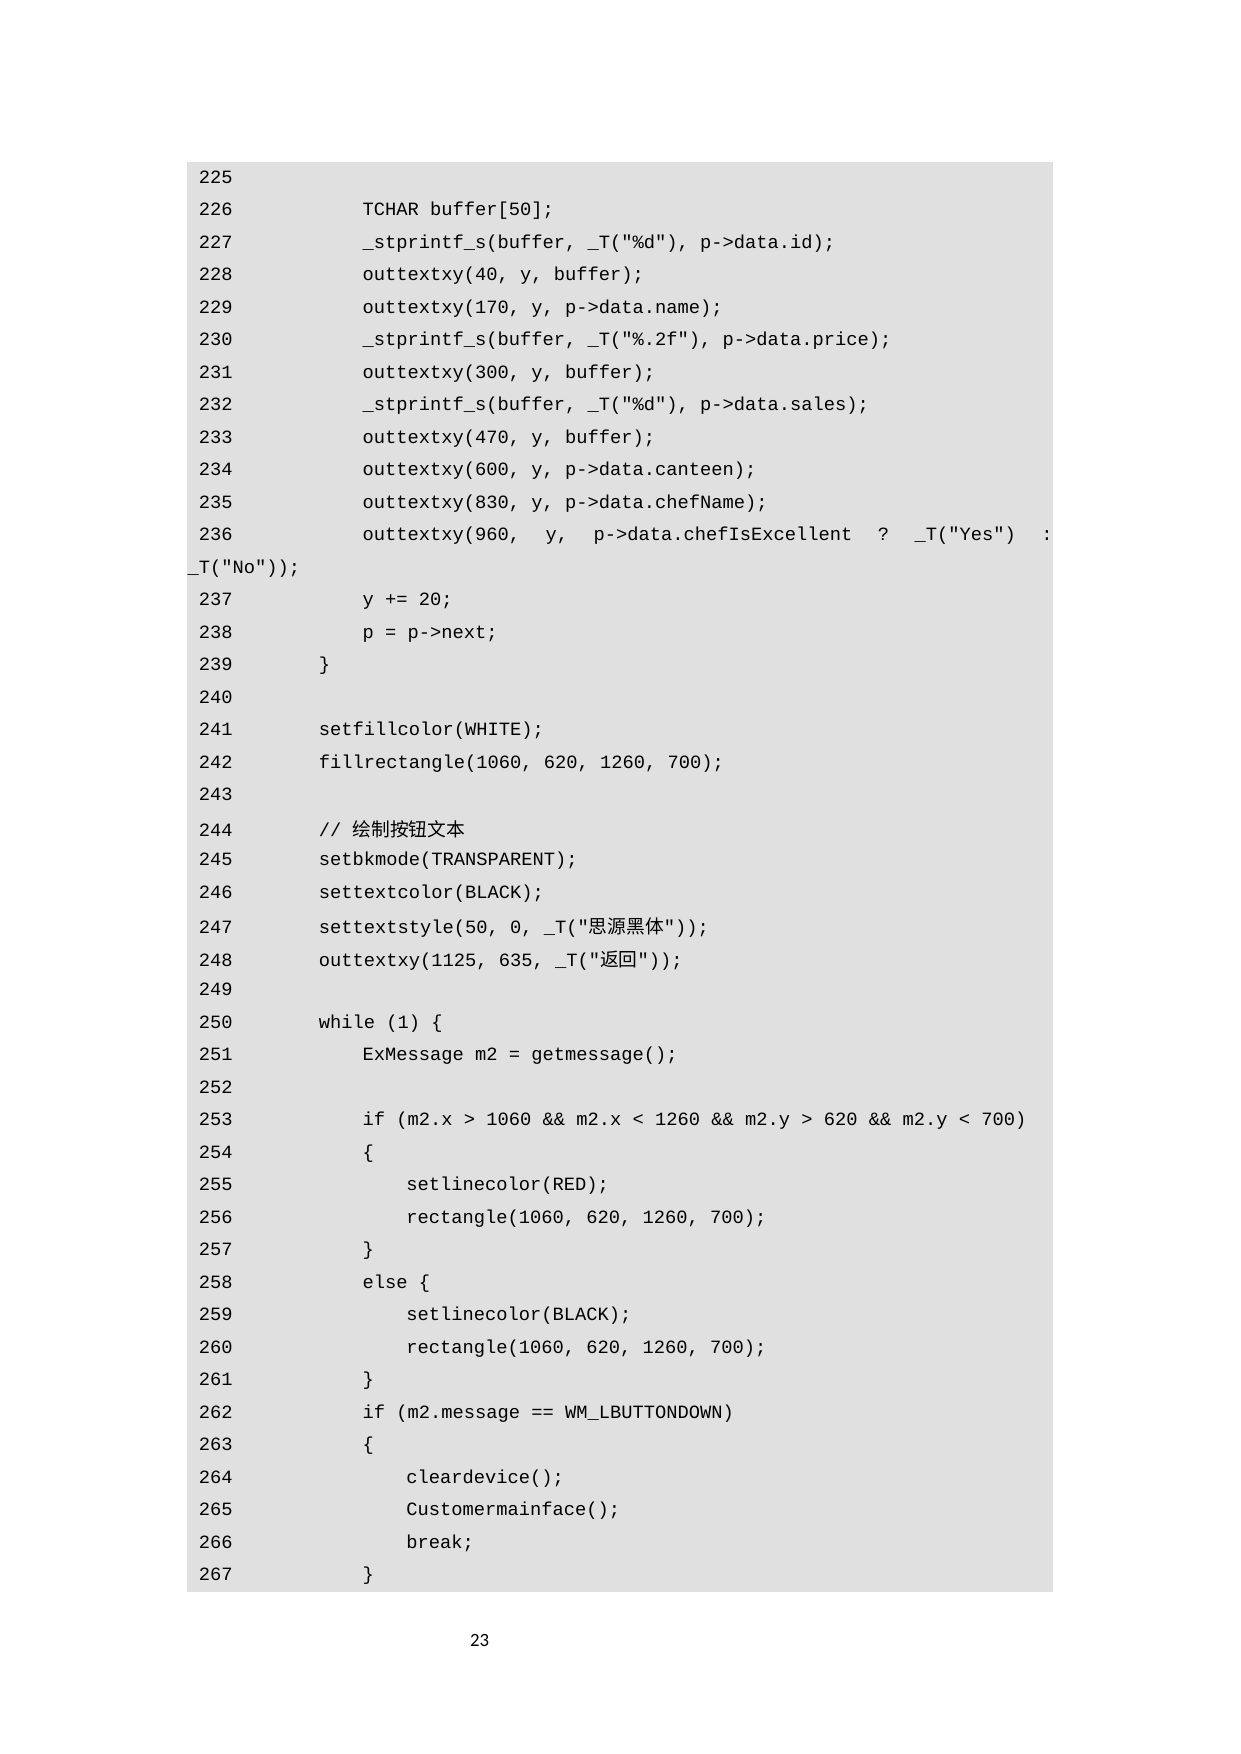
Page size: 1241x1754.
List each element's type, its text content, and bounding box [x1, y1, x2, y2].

list { [187, 1137, 1053, 1169]
list rectangle(1060, 620, 1260, 700); [187, 1202, 1053, 1234]
list if (m2.x > 1060 && m2.x < 1260 && m2.y > 620 && m2.y < 700) [187, 1104, 1053, 1137]
list if (m2.message == WM_LBUTTONDOWN) [187, 1397, 1053, 1429]
list rectangle(1060, 620, 1260, 700); [187, 1332, 1053, 1364]
list setbkmode(TRANSPARENT); [187, 844, 1053, 877]
list setlinecolor(RED); [187, 1169, 1053, 1202]
list setfillcolor(WHITE); [187, 714, 1053, 747]
list } [187, 1559, 1053, 1592]
list TCHAR buffer[50]; [187, 194, 1053, 227]
list outtextxy(600, y, p->data.canteen); [187, 454, 1053, 487]
list // 绘制按钮文本 [187, 812, 1053, 844]
list y += 20; [187, 584, 1053, 617]
list outtextxy(300, y, buffer); [187, 357, 1053, 389]
list outtextxy(1125, 635, _T("返回")); [187, 942, 1053, 974]
list cleardevice(); [187, 1462, 1053, 1494]
list _stprintf_s(buffer, _T("%.2f"), p->data.price); [187, 324, 1053, 357]
list setlinecolor(BLACK); [187, 1299, 1053, 1332]
list outtextxy(960, y, p->data.chefIsExcellent ? _T("Yes") : _T("No")); [187, 519, 1053, 584]
list outtextxy(470, y, buffer); [187, 422, 1053, 454]
list ExMessage m2 = getmessage(); [187, 1039, 1053, 1072]
list settextstyle(50, 0, _T("思源黑体")); [187, 909, 1053, 942]
list outtextxy(40, y, buffer); [187, 259, 1053, 292]
list _stprintf_s(buffer, _T("%d"), p->data.id); [187, 227, 1053, 259]
list _stprintf_s(buffer, _T("%d"), p->data.sales); [187, 389, 1053, 422]
list p = p->next; [187, 617, 1053, 649]
list { [187, 1429, 1053, 1462]
list Customermainface(); [187, 1494, 1053, 1527]
list } [187, 1234, 1053, 1267]
list } [187, 649, 1053, 682]
list outtextxy(830, y, p->data.chefName); [187, 487, 1053, 519]
list settextcolor(BLACK); [187, 877, 1053, 909]
list break; [187, 1527, 1053, 1559]
list fillrectangle(1060, 620, 1260, 700); [187, 747, 1053, 779]
list outtextxy(170, y, p->data.name); [187, 292, 1053, 324]
list while (1) { [187, 1007, 1053, 1039]
list else { [187, 1267, 1053, 1299]
list } [187, 1364, 1053, 1397]
